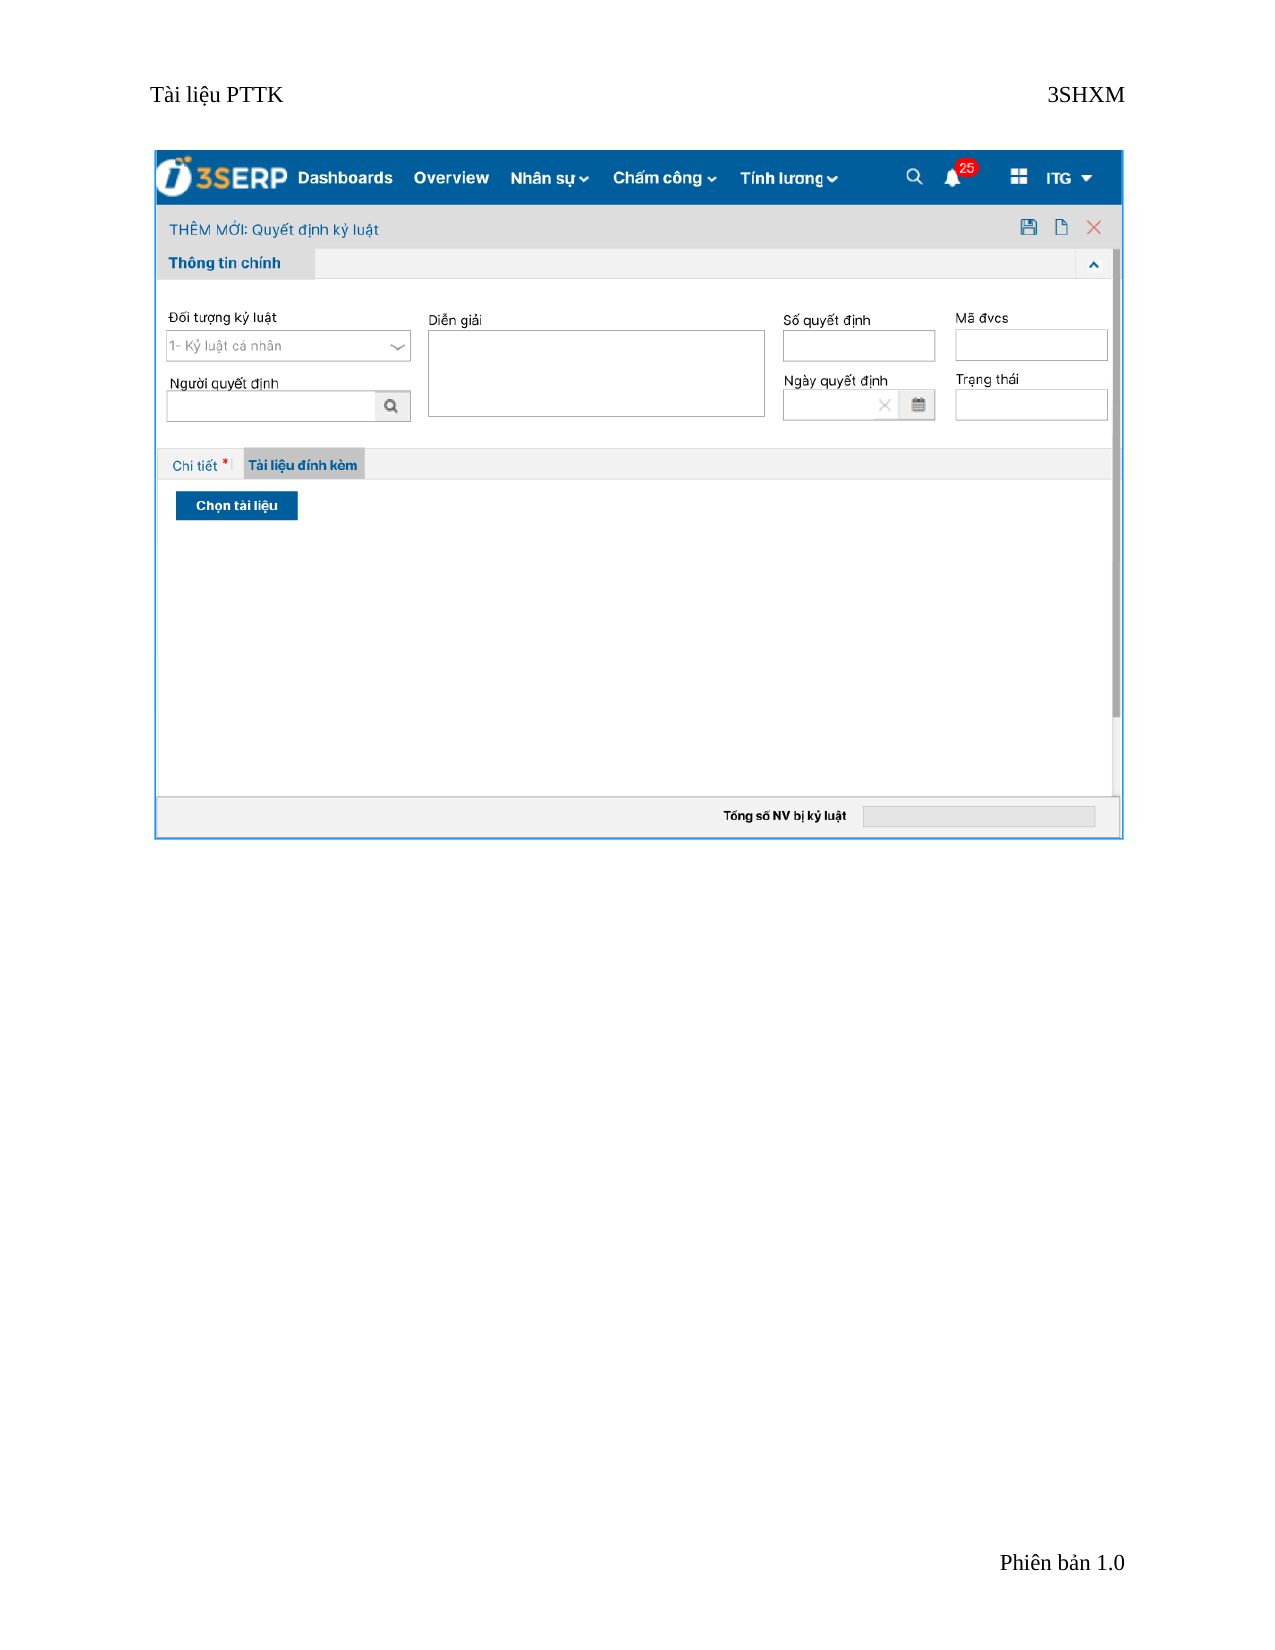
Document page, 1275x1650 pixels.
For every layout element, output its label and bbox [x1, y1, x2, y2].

picture [150, 150, 1125, 845]
